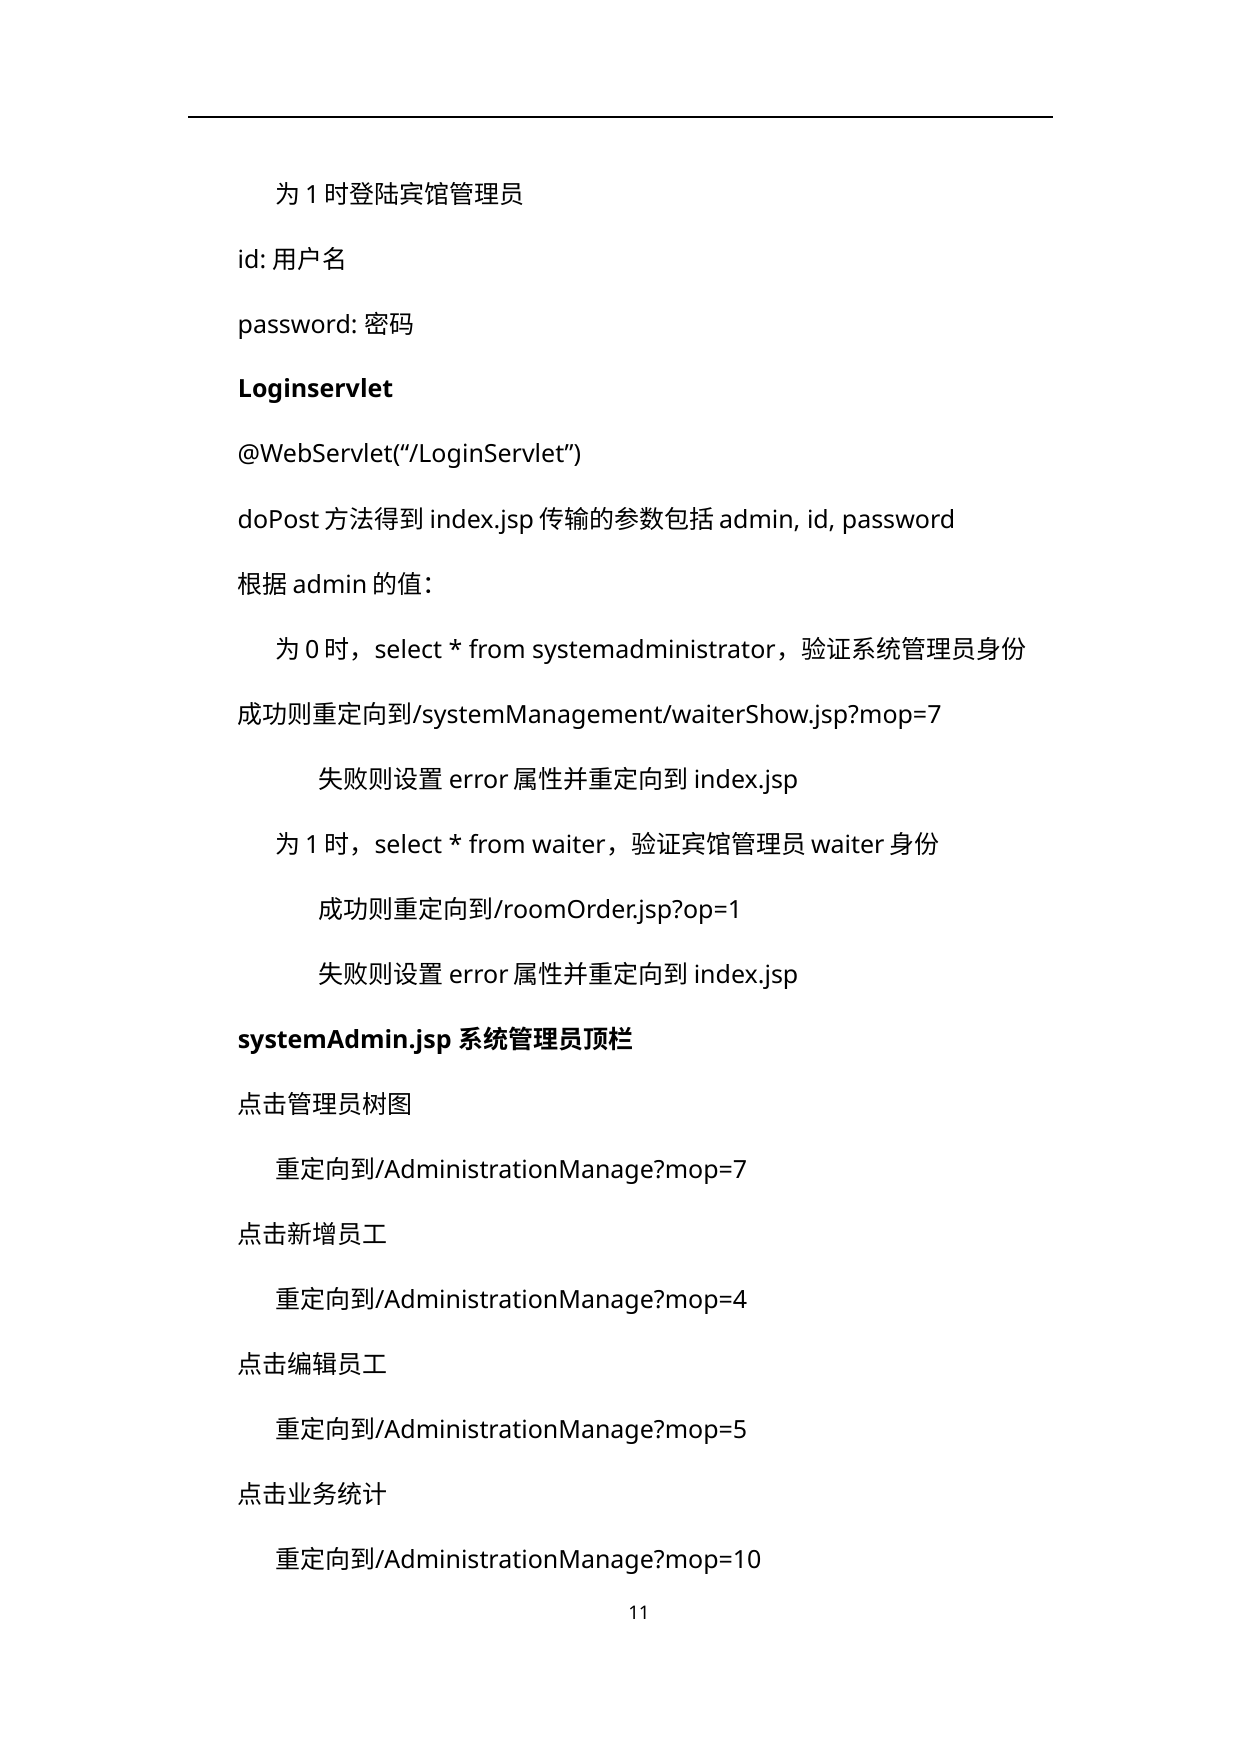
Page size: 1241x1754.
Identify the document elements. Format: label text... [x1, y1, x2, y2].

text password: 密码 [187, 290, 1053, 355]
text 重定向到/AdministrationManage?mop=5 [187, 1395, 1053, 1460]
text 点击业务统计 [187, 1460, 1053, 1525]
text id: 用户名 [187, 225, 1053, 290]
text 点击管理员树图 [187, 1070, 1053, 1135]
text 失败则设置error属性并重定向到index.jsp [187, 745, 1053, 810]
text 重定向到/AdministrationManage?mop=4 [187, 1265, 1053, 1330]
text 点击编辑员工 [187, 1330, 1053, 1395]
text 点击新增员工 [187, 1200, 1053, 1265]
text 为1时，select * from waiter，验证宾馆管理员waiter身份 [187, 810, 1053, 875]
text 成功则重定向到/roomOrder.jsp?op=1 [187, 875, 1053, 940]
text 成功则重定向到/systemManagement/waiterShow.jsp?mop=7 [187, 680, 1053, 745]
text 重定向到/AdministrationManage?mop=10 [187, 1525, 1053, 1590]
text 根据admin的值： [187, 550, 1053, 615]
text Loginservlet [187, 355, 1053, 420]
text systemAdmin.jsp 系统管理员顶栏 [187, 1005, 1053, 1070]
text @WebServlet(“/LoginServlet”) [187, 420, 1053, 485]
text doPost方法得到index.jsp传输的参数包括admin, id, password [187, 485, 1053, 550]
text 失败则设置error属性并重定向到index.jsp [187, 940, 1053, 1005]
text 为0时，select * from systemadministrator，验证系统管理员身份 [187, 615, 1053, 680]
text 为1时登陆宾馆管理员 [187, 160, 1053, 225]
text 重定向到/AdministrationManage?mop=7 [187, 1135, 1053, 1200]
